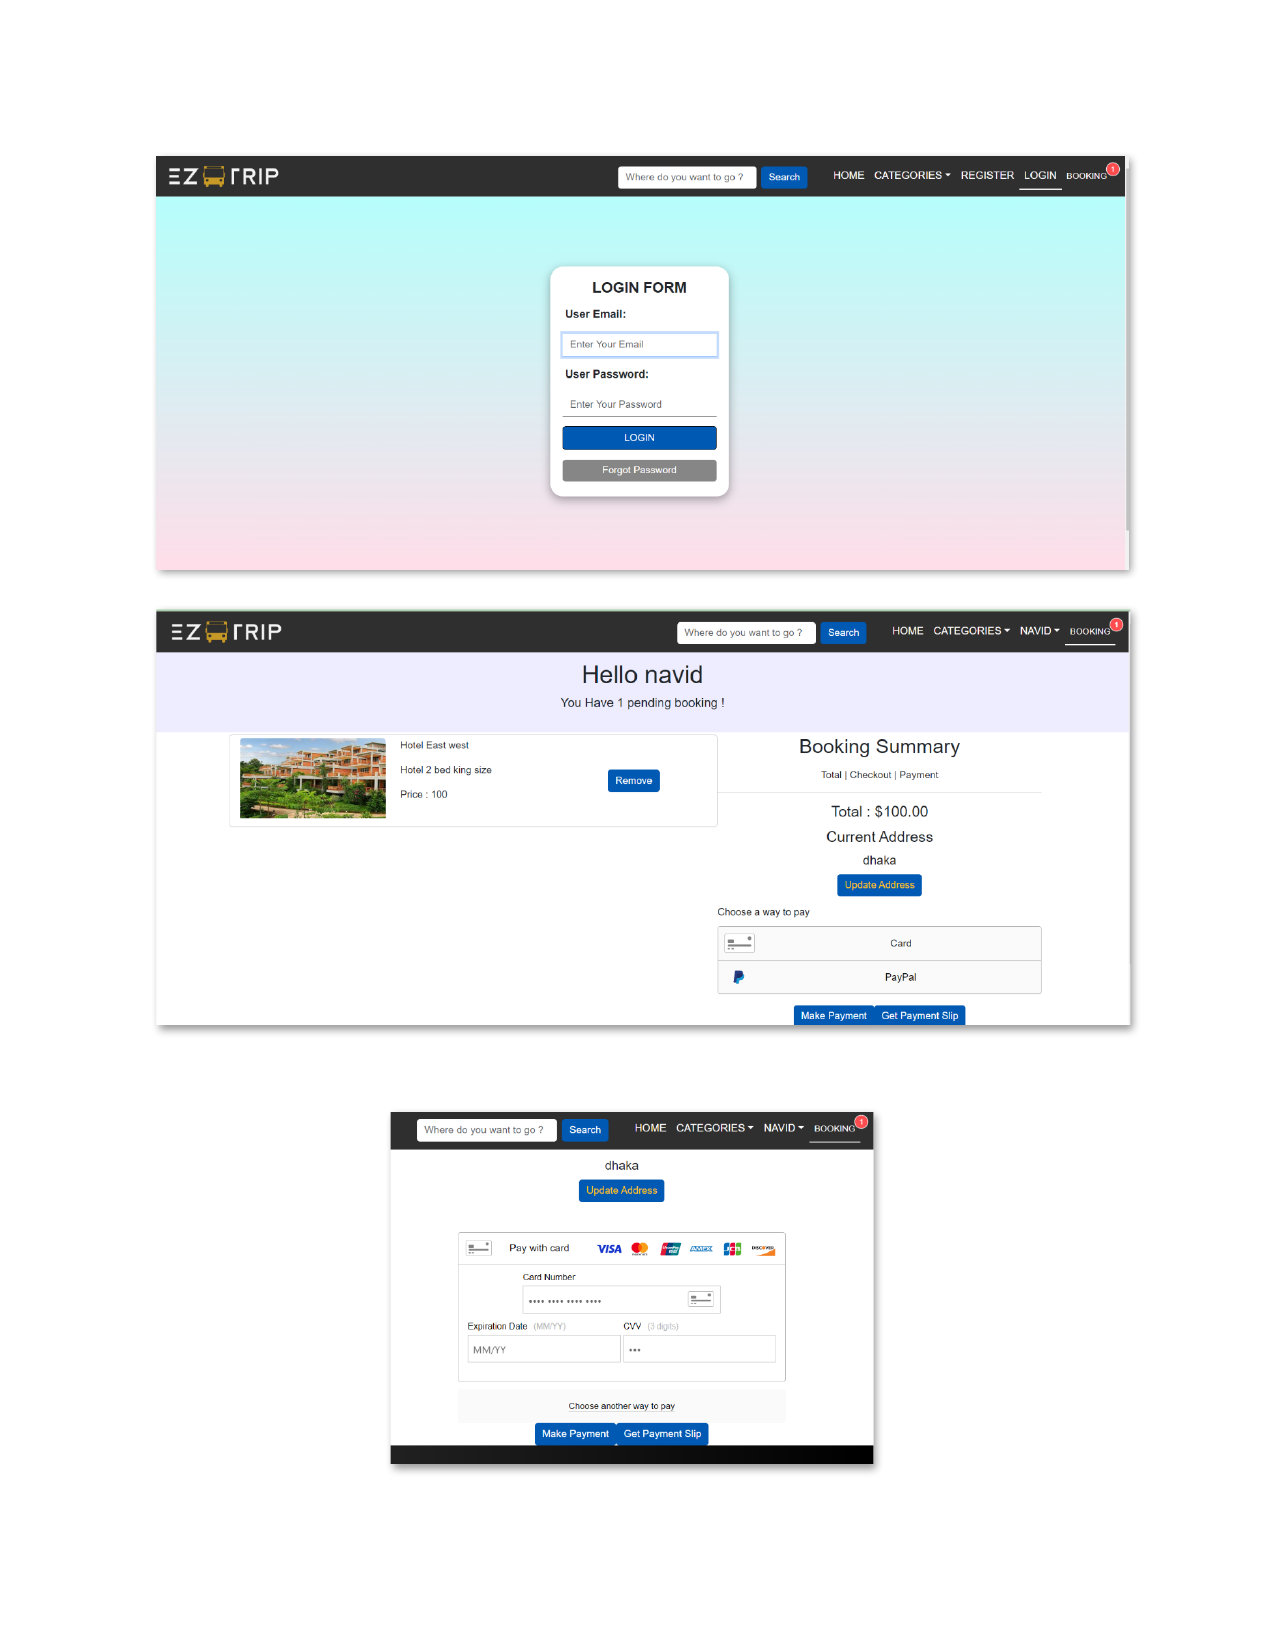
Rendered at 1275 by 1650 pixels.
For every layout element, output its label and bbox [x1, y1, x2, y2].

picture [156, 156, 1129, 570]
picture [390, 1112, 874, 1464]
picture [156, 609, 1131, 1025]
